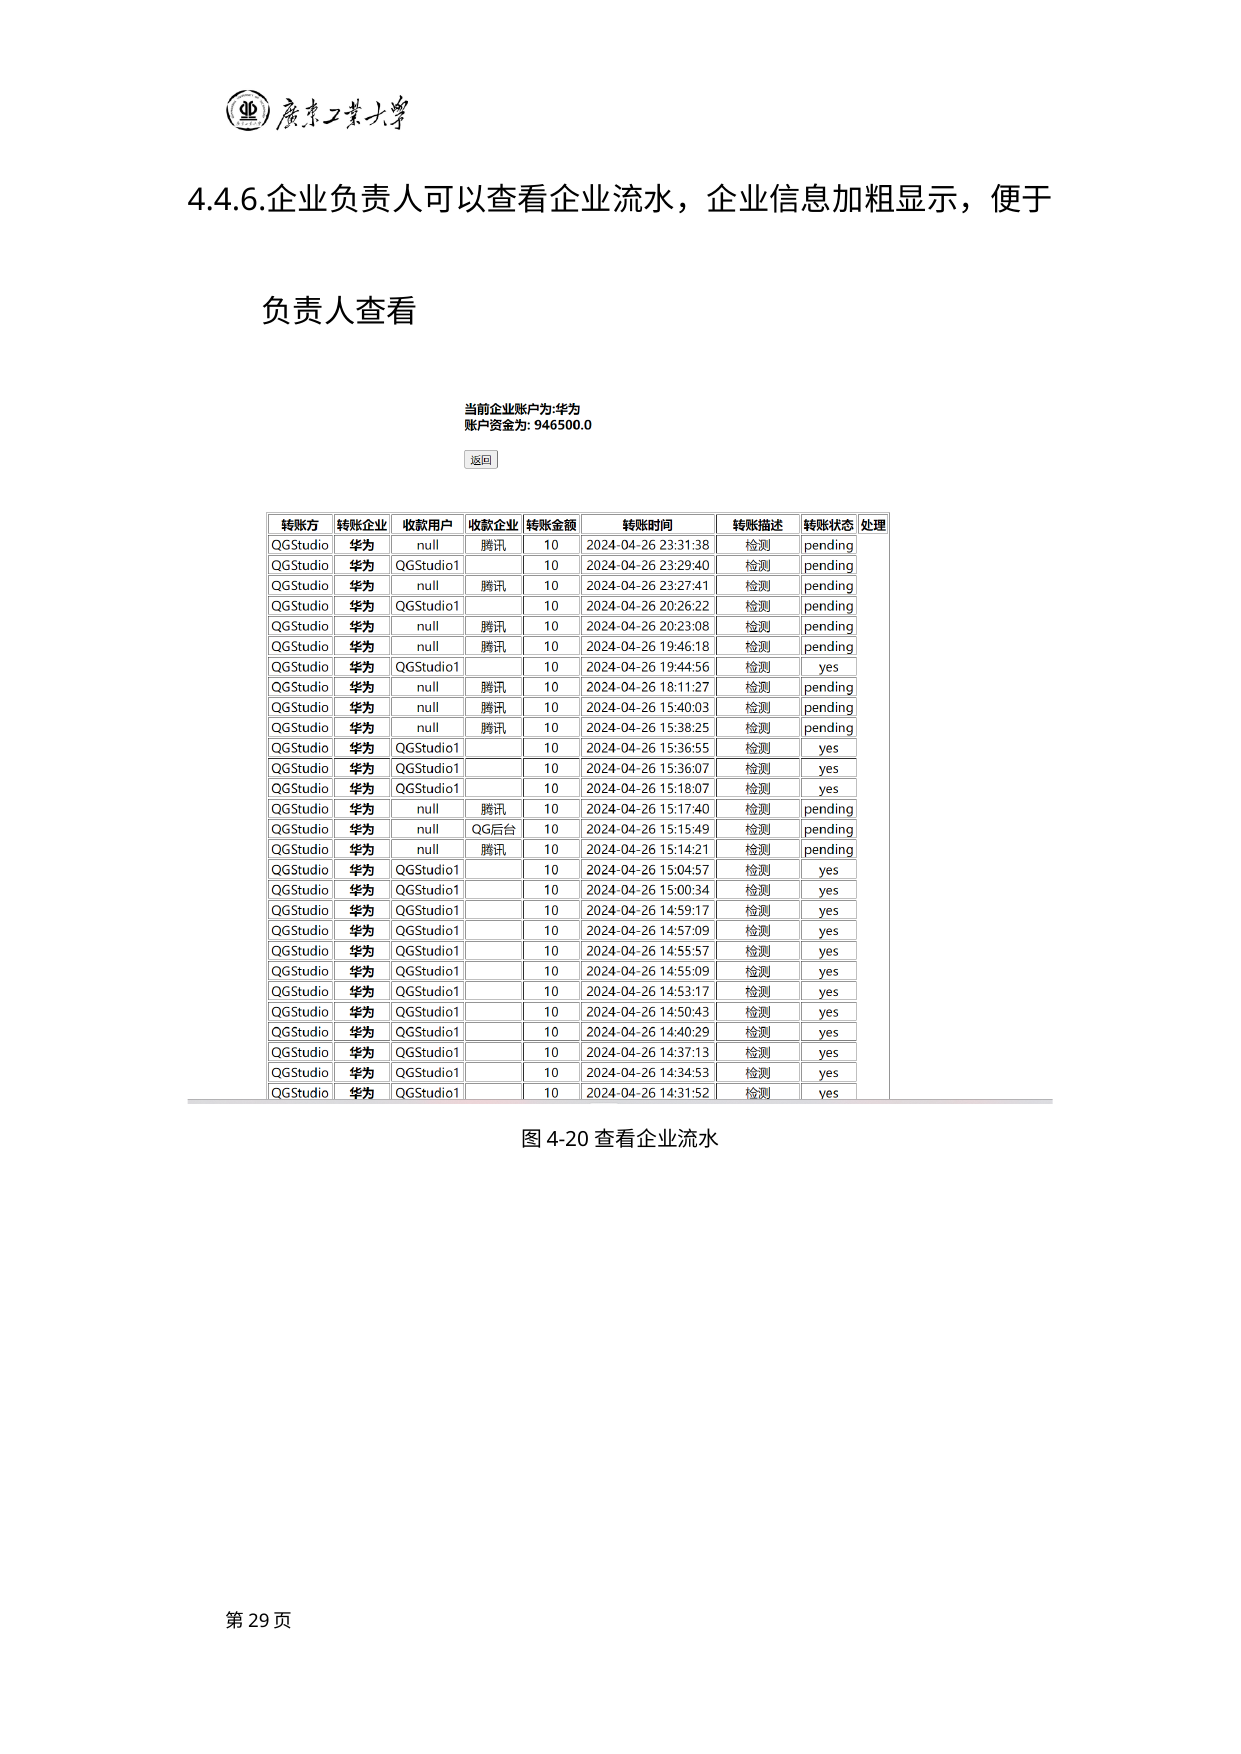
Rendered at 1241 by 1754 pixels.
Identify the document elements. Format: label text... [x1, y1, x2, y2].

subtitle 企业负责人可以查看企业流水，企业信息加粗显示，便于负责人查看 [187, 164, 1053, 341]
text 图 4-20 查看企业流水 [187, 1104, 1053, 1154]
picture [225, 88, 271, 132]
picture [187, 401, 1053, 1104]
picture [275, 94, 408, 132]
